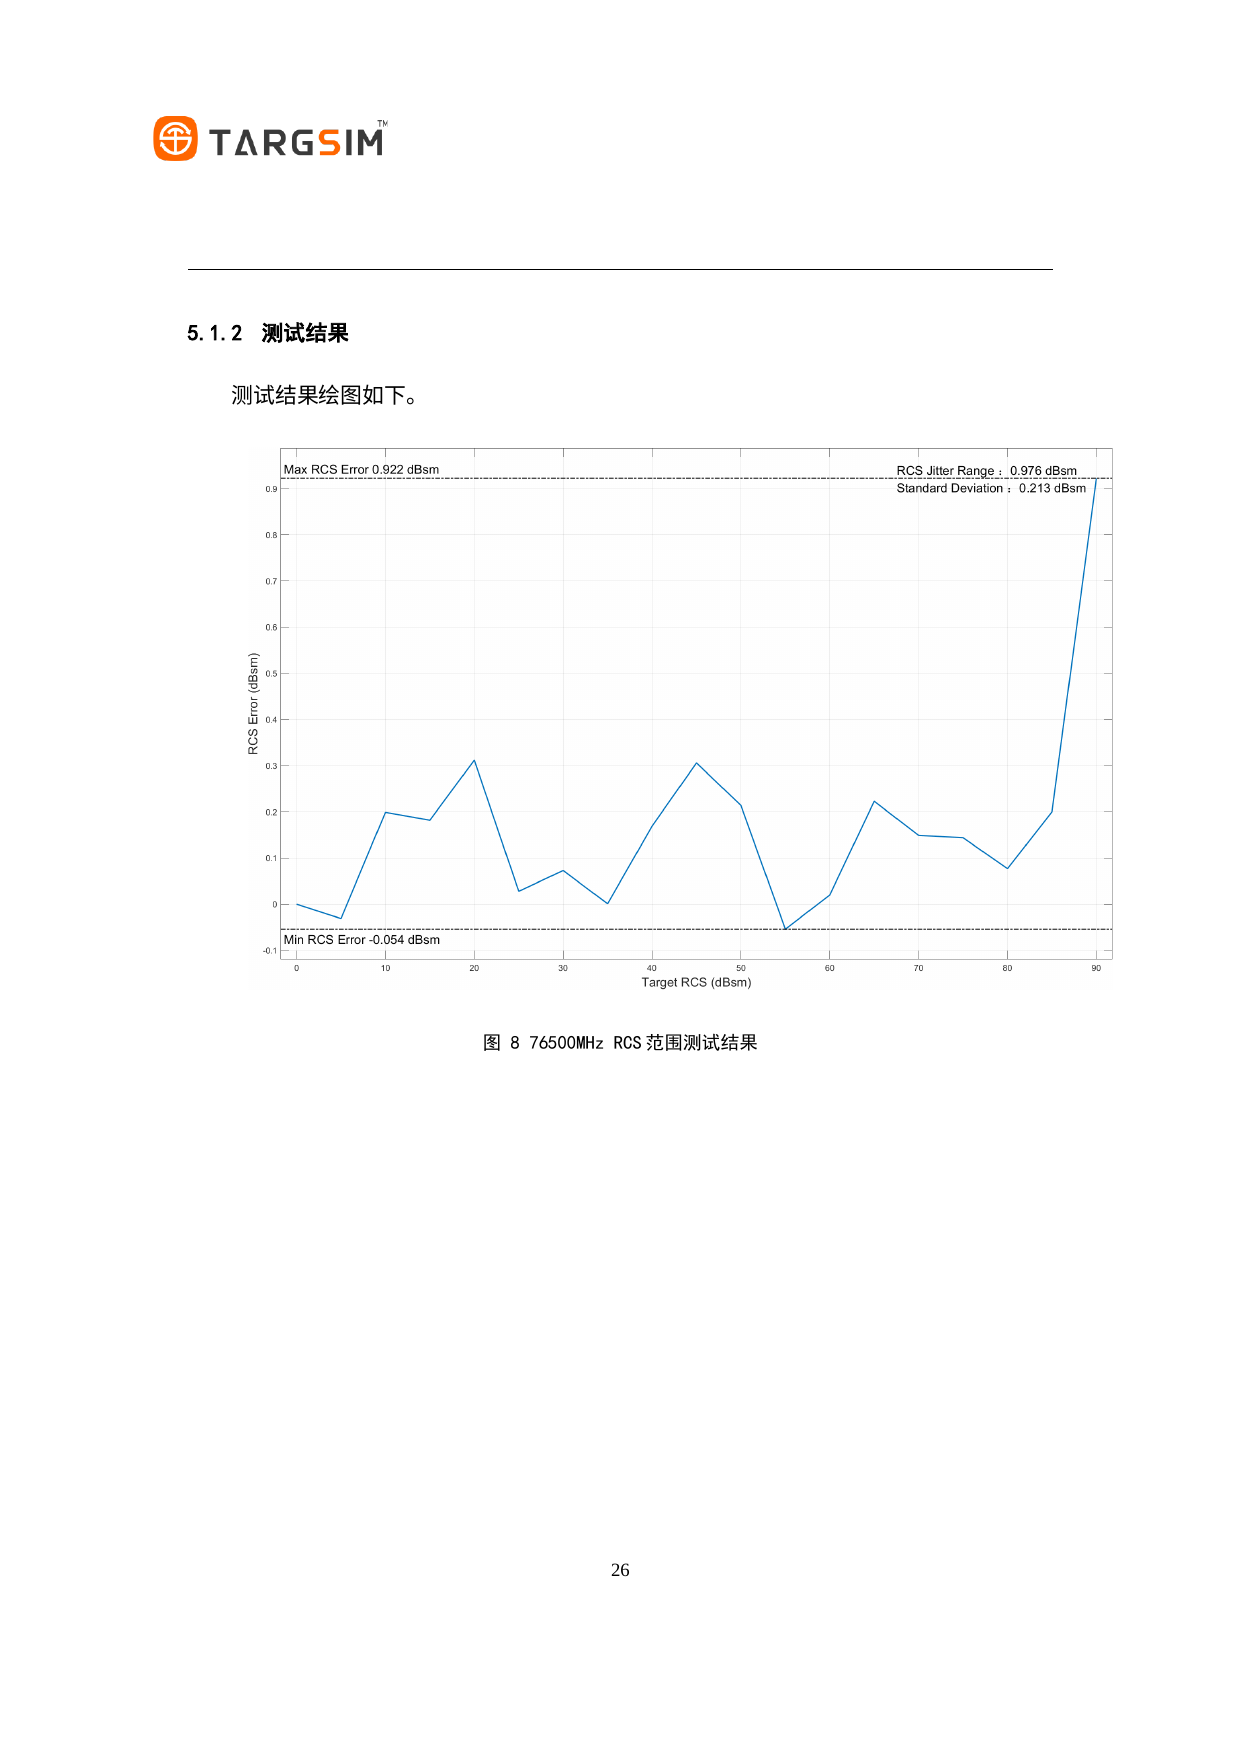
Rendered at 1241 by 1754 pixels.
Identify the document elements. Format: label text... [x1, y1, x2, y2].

picture [153, 116, 388, 161]
picture [247, 447, 1113, 990]
text 测试结果绘图如下。 [187, 377, 1053, 411]
subtitle 测试结果 [187, 314, 1053, 348]
